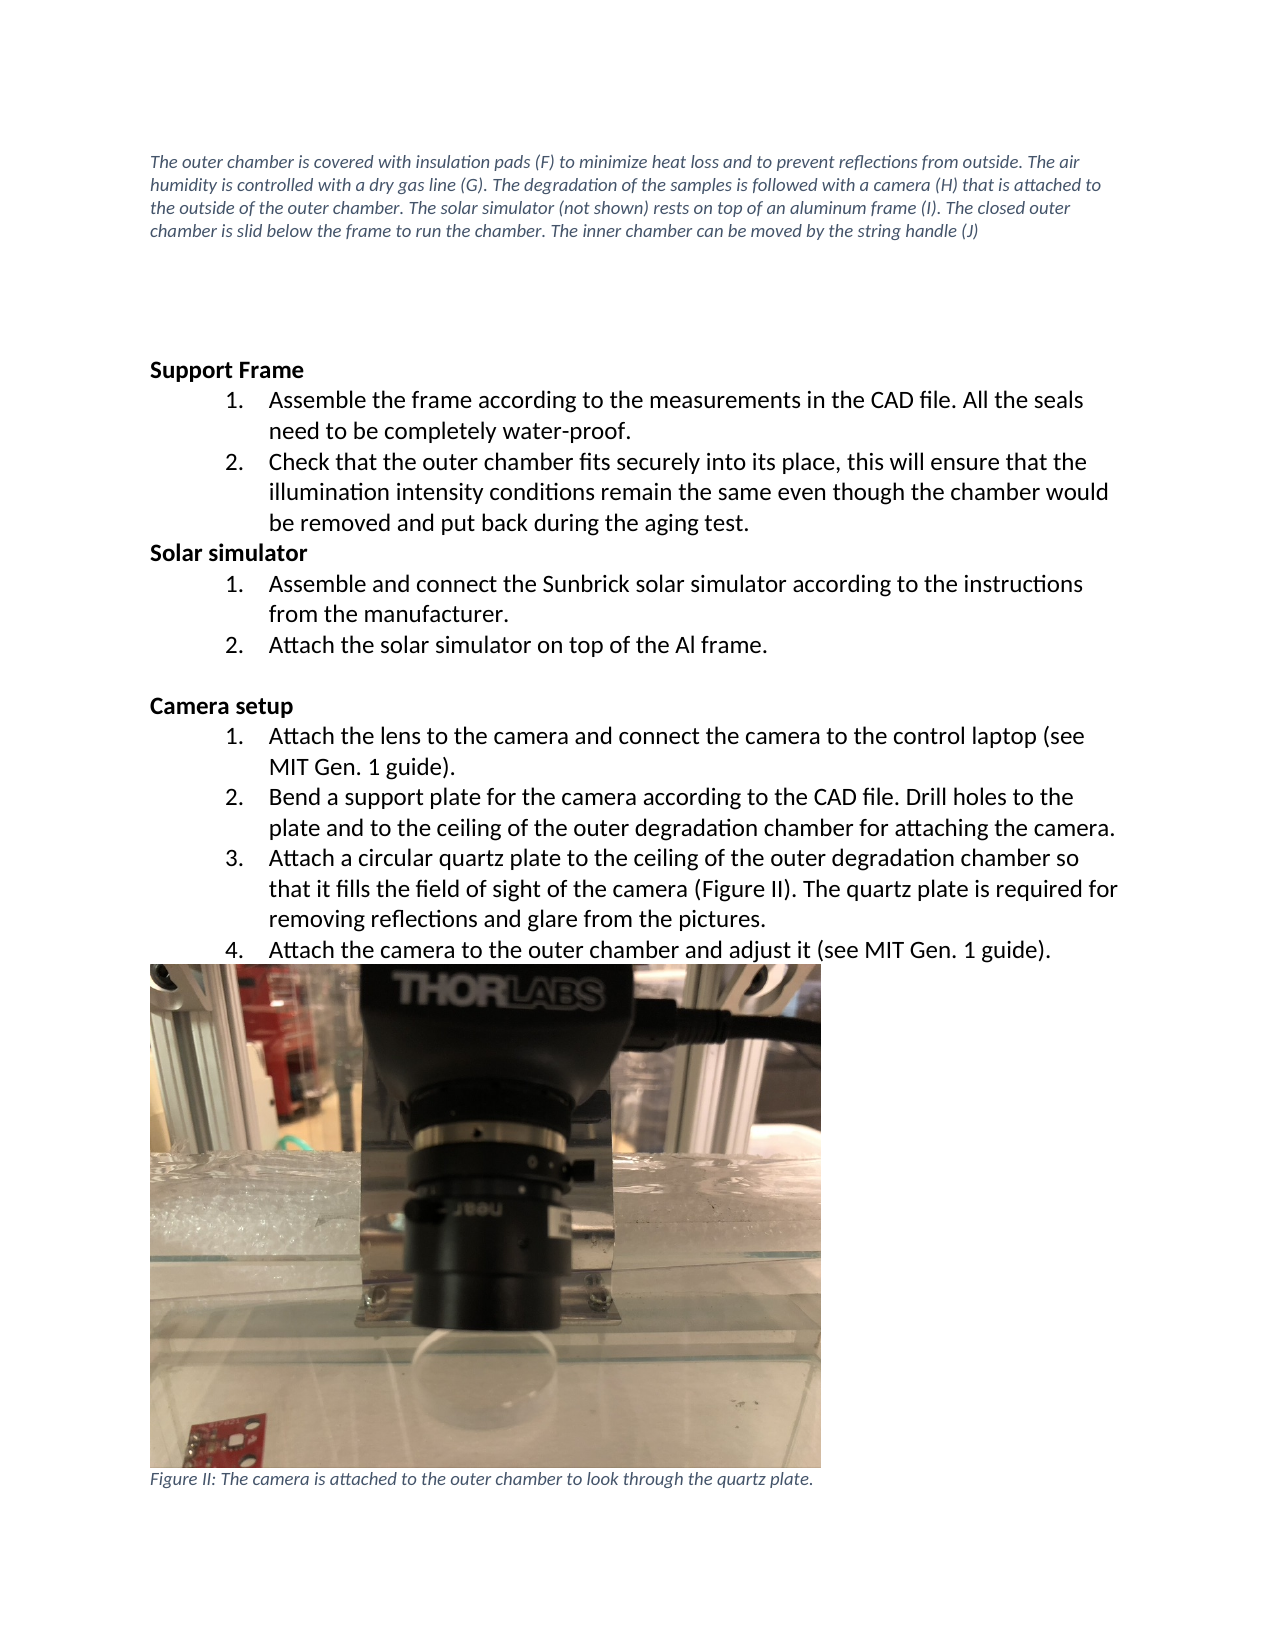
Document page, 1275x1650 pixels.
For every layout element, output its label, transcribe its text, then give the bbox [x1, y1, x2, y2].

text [150, 150, 1125, 242]
text Figure II: The camera is attached to the outer chamber to look through the quartz plate. [150, 1468, 1125, 1491]
text Support Frame [150, 354, 1125, 384]
picture [150, 964, 821, 1468]
list Assemble and connect the Sunbrick solar simulator according to the instructions from the manufacturer. [225, 568, 1125, 629]
text Camera setup [150, 690, 1125, 720]
list Bend a support plate for the camera according to the CAD file. Drill holes to the plate and to the ceiling of the outer degradation chamber for attaching the camera. [225, 781, 1125, 842]
list Assemble the frame according to the measurements in the CAD file. All the seals need to be completely water-proof. [225, 384, 1125, 446]
list Attach the camera to the outer chamber and adjust it (see MIT Gen. 1 guide). [225, 934, 1125, 964]
list Check that the outer chamber fits securely into its place, this will ensure that the illumination intensity conditions remain the same even though the chamber would be removed and put back during the aging test. [225, 446, 1125, 537]
list Attach a circular quartz plate to the ceiling of the outer degradation chamber so that it fills the field of sight of the camera (Figure II). The quartz plate is required for removing reflections and glare from the pictures. [225, 842, 1125, 934]
list Attach the lens to the camera and connect the camera to the control laptop (see MIT Gen. 1 guide). [225, 720, 1125, 781]
text Solar simulator [150, 537, 1125, 568]
list Attach the solar simulator on top of the Al frame. [225, 629, 1125, 659]
